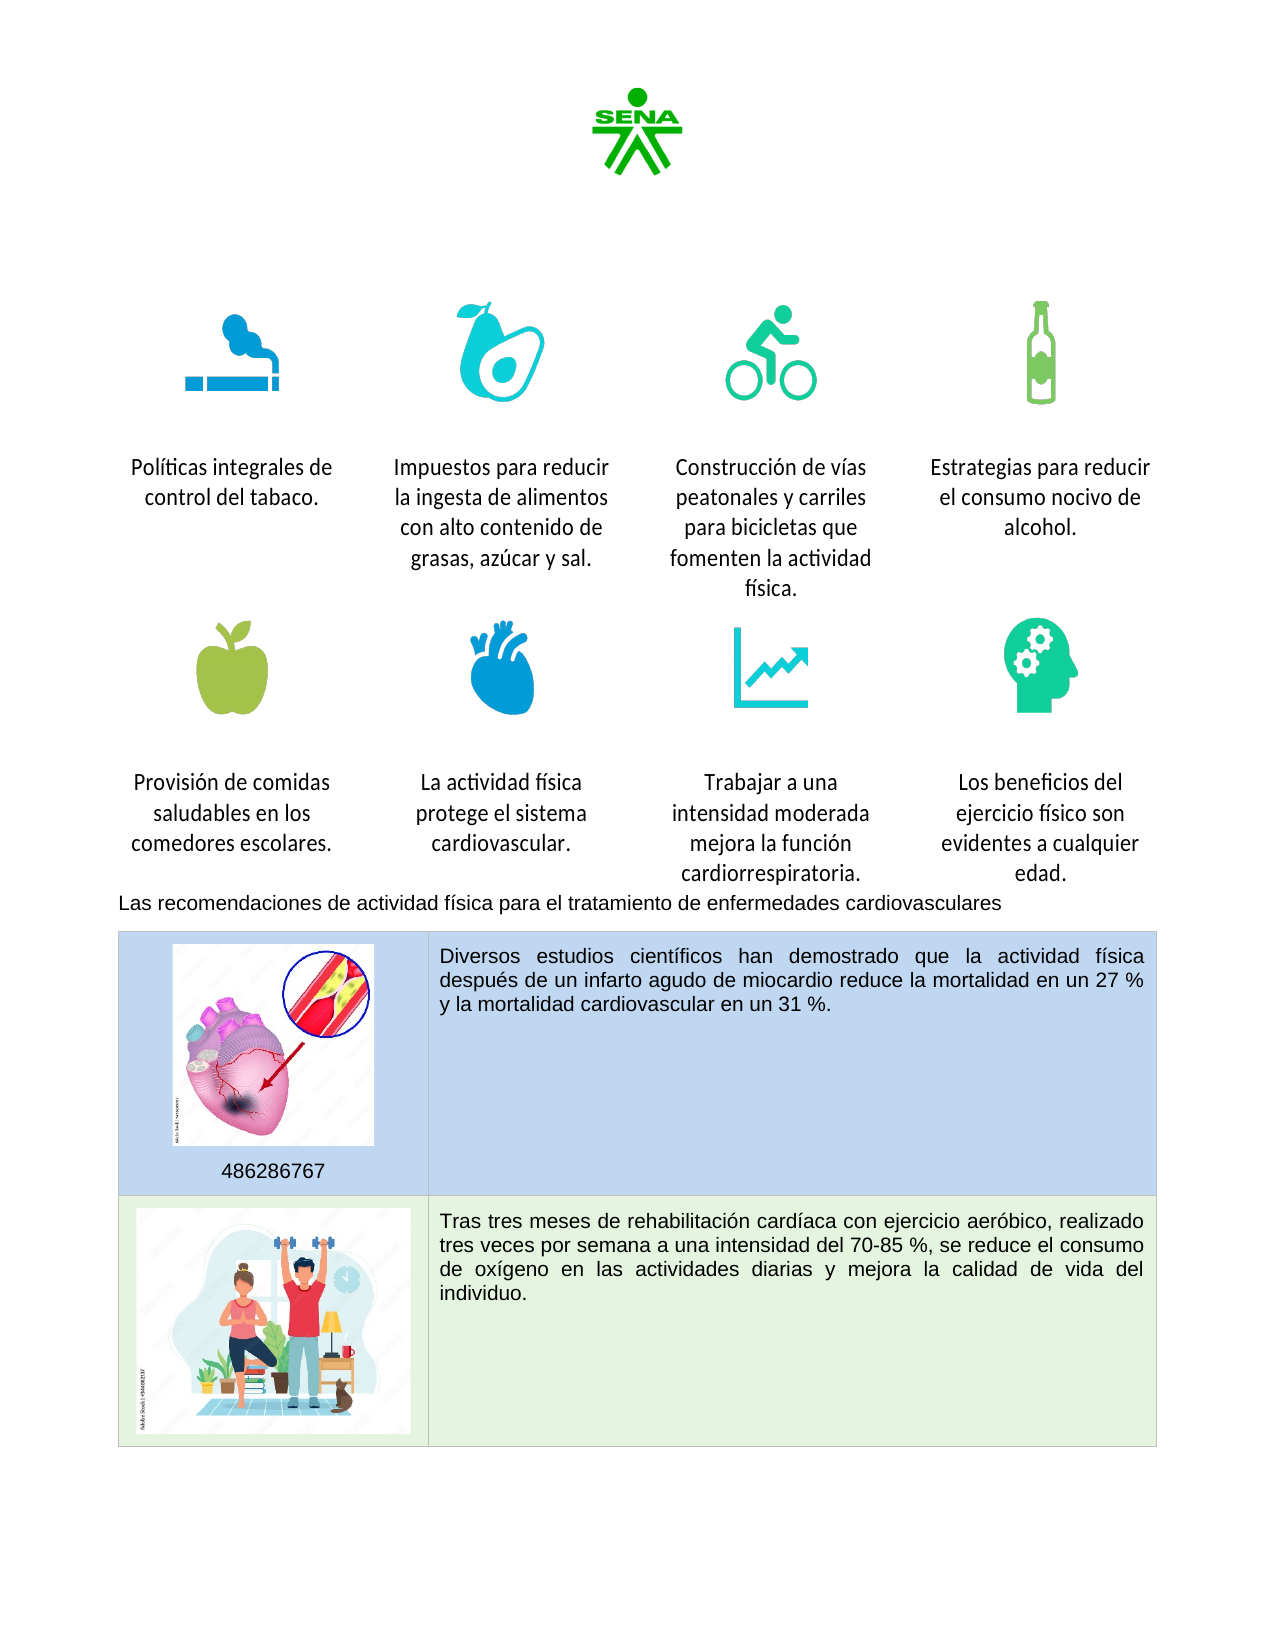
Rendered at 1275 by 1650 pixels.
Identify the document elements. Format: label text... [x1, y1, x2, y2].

picture [136, 1208, 411, 1434]
picture [592, 87, 683, 176]
picture [182, 614, 282, 722]
picture [452, 614, 551, 722]
picture [991, 299, 1090, 406]
table_cell 344882137 [119, 1196, 428, 1446]
picture [991, 614, 1090, 722]
picture [172, 944, 375, 1146]
table_header 486286767 [119, 932, 428, 1195]
picture [452, 299, 551, 406]
picture [182, 299, 282, 406]
table_header Diversos estudios científicos han demostrado que la actividad física después de un infarto agudo de miocardio reduce la mortalidad en un 27 % y la mortalidad cardiovascular en un 31 %. [429, 932, 1156, 1195]
picture [722, 614, 821, 722]
picture [722, 299, 821, 406]
text Las recomendaciones de actividad física para el tratamiento de enfermedades cardiovasculares [118, 225, 1157, 915]
